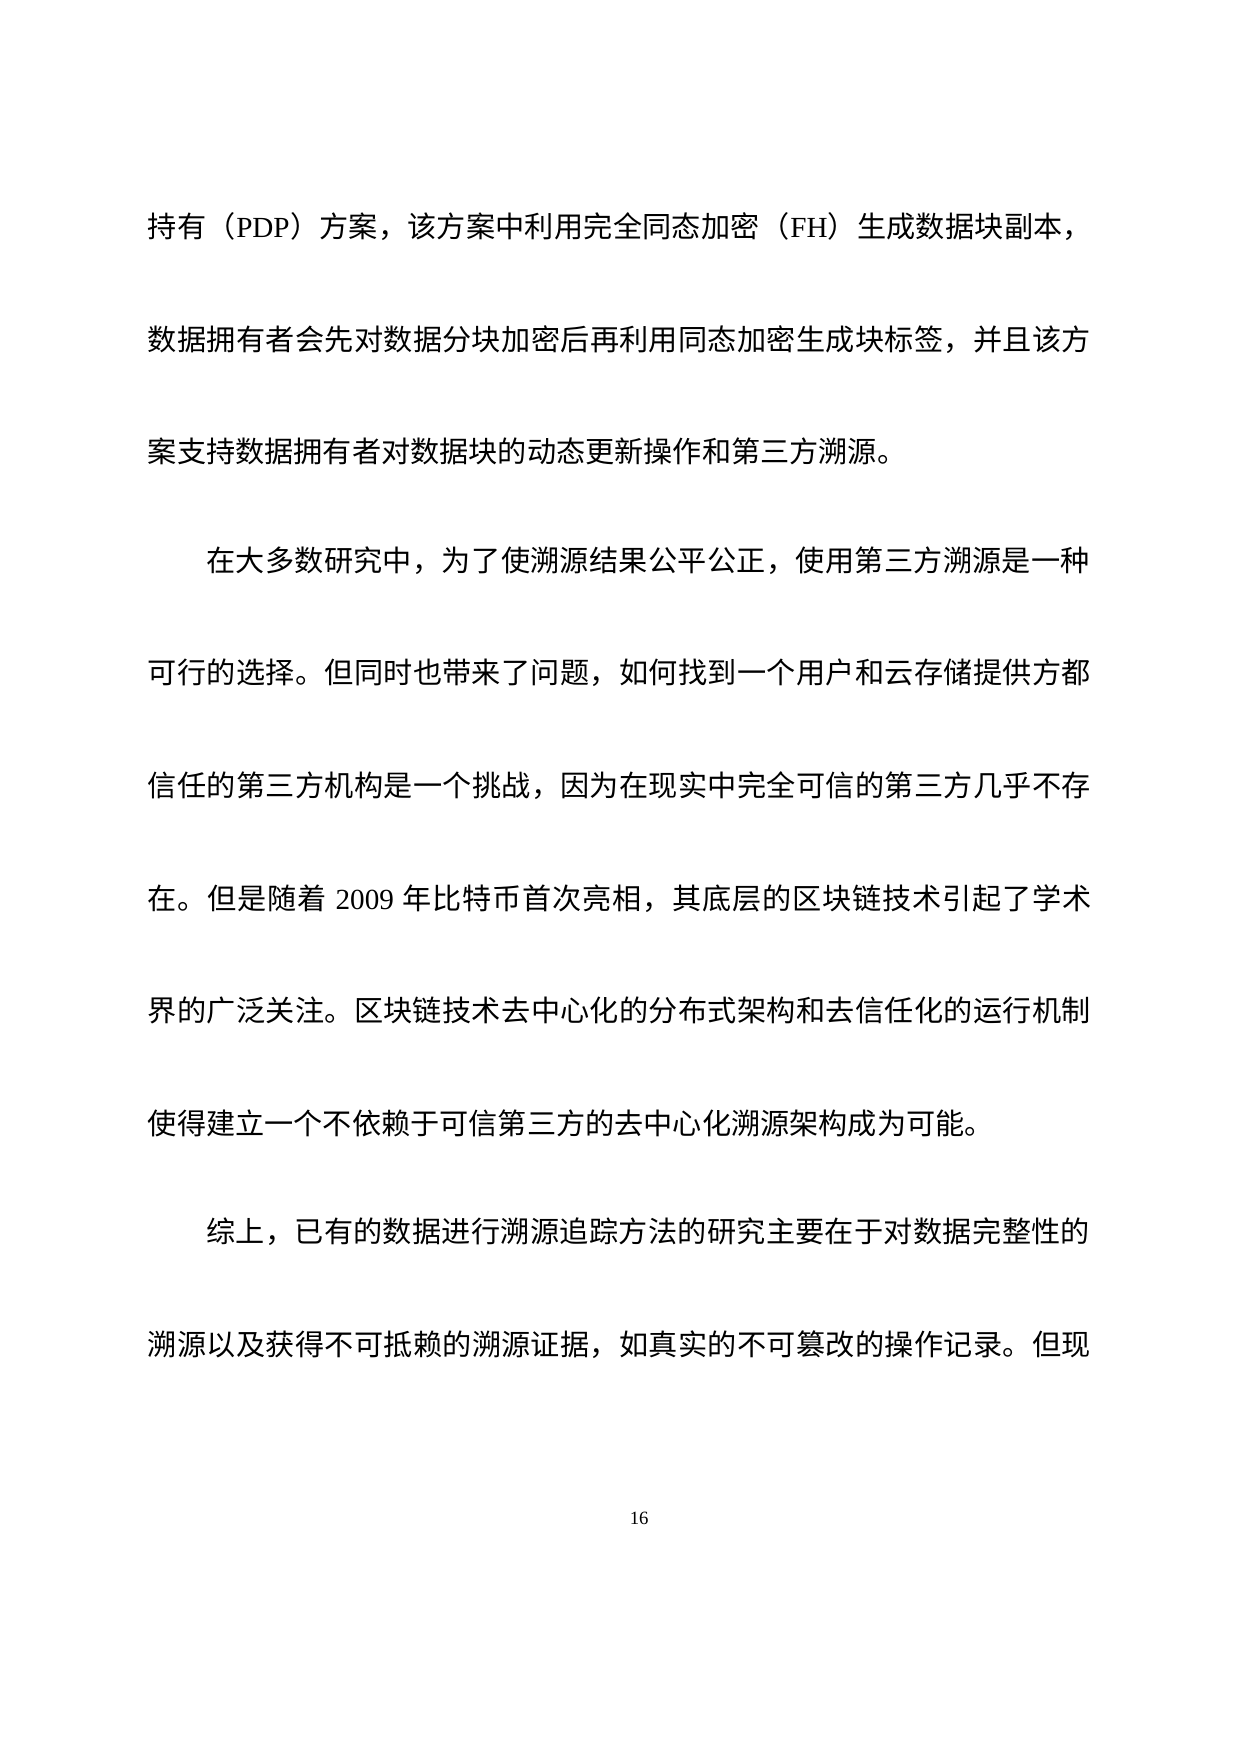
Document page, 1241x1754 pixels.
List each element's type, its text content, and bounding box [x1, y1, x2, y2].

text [148, 191, 1092, 484]
text 在大多数研究中，为了使溯源结果公平公正，使用第三方溯源是一种可行的选择。但同时也带来了问题，如何找到一个用户和云存储提供方都信任的第三方机构是一个挑战，因为在现实中完全可信的第三方几乎不存在。但是随着 2009 年比特币首次亮相，其底层的区块链技术引起了学术界的广泛关注。区块链技术去中心化的分布式架构和去信任化的运行机制使得建立一个不依赖于可信第三方的去中心化溯源架构成为可能。 [148, 524, 1092, 1156]
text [148, 1196, 1092, 1377]
